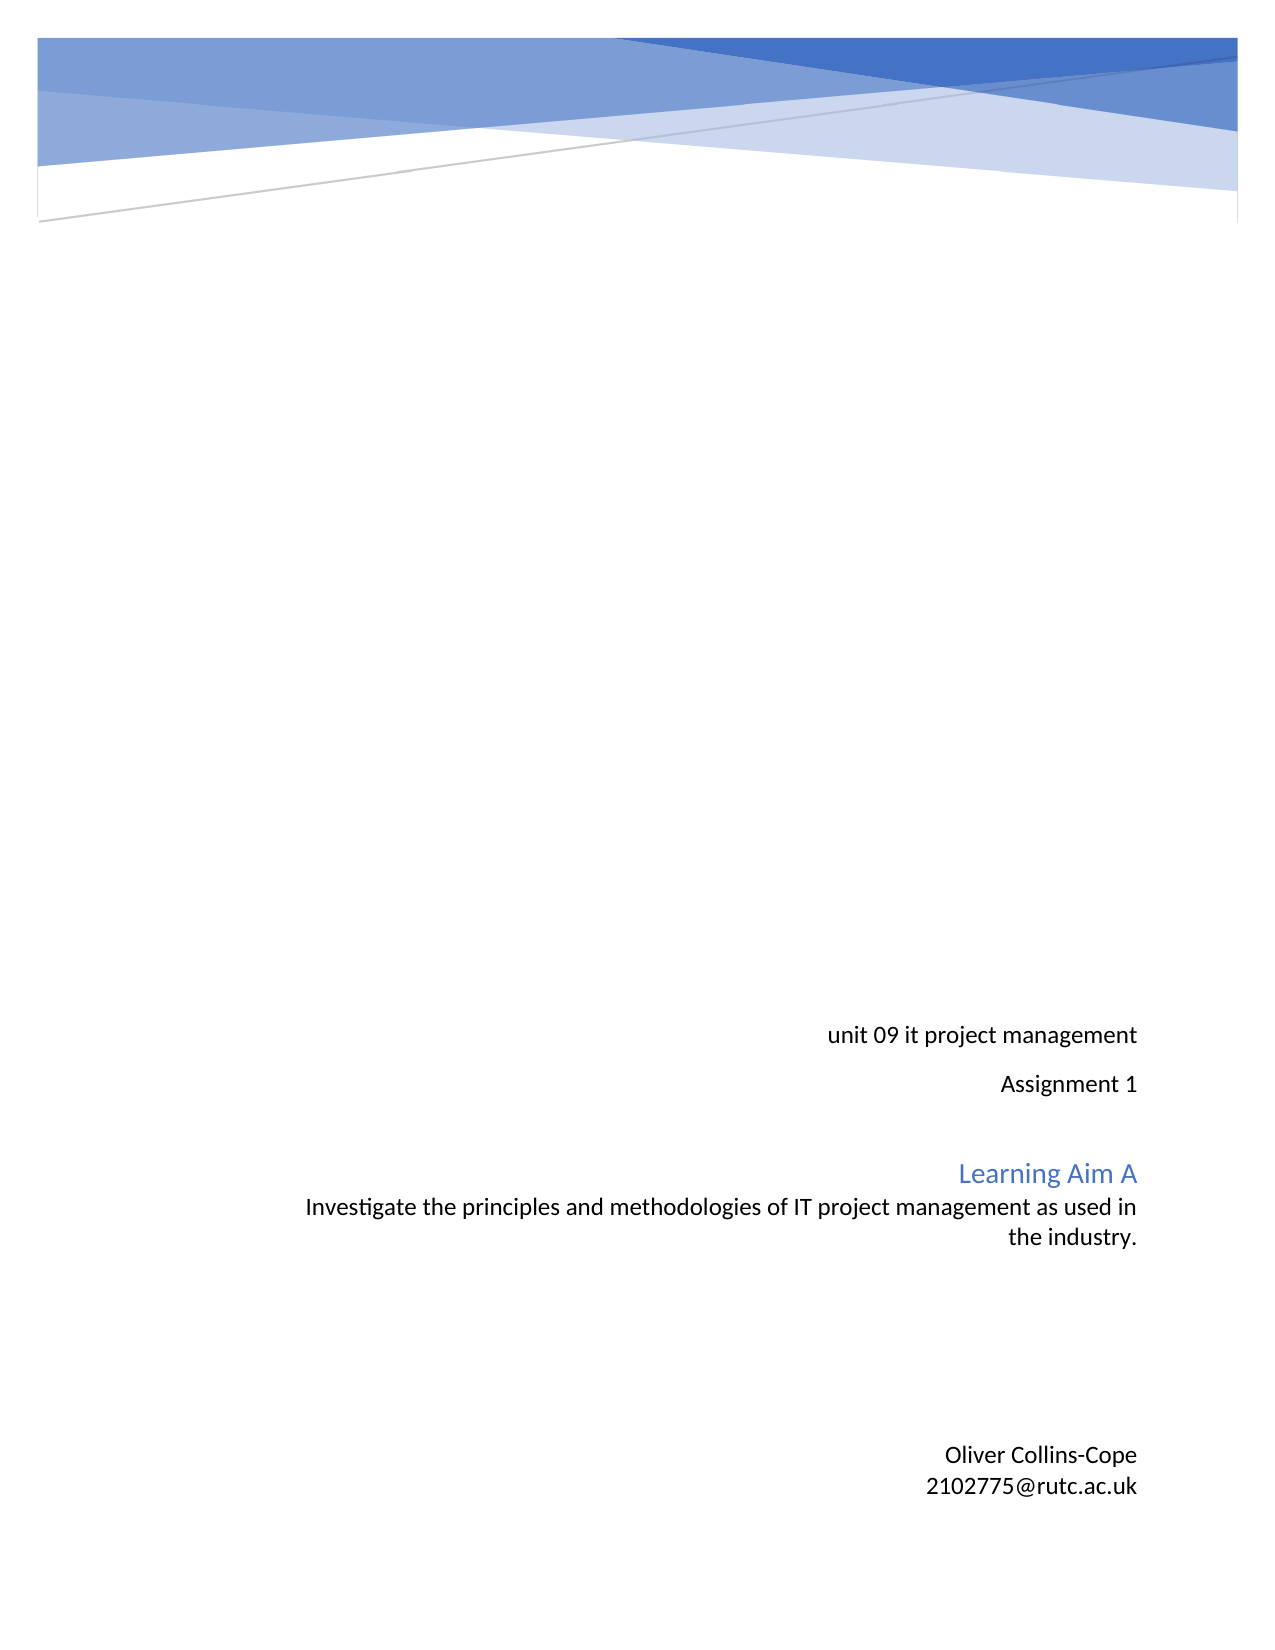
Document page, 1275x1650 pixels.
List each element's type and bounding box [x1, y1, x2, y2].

picture [37, 37, 1238, 238]
